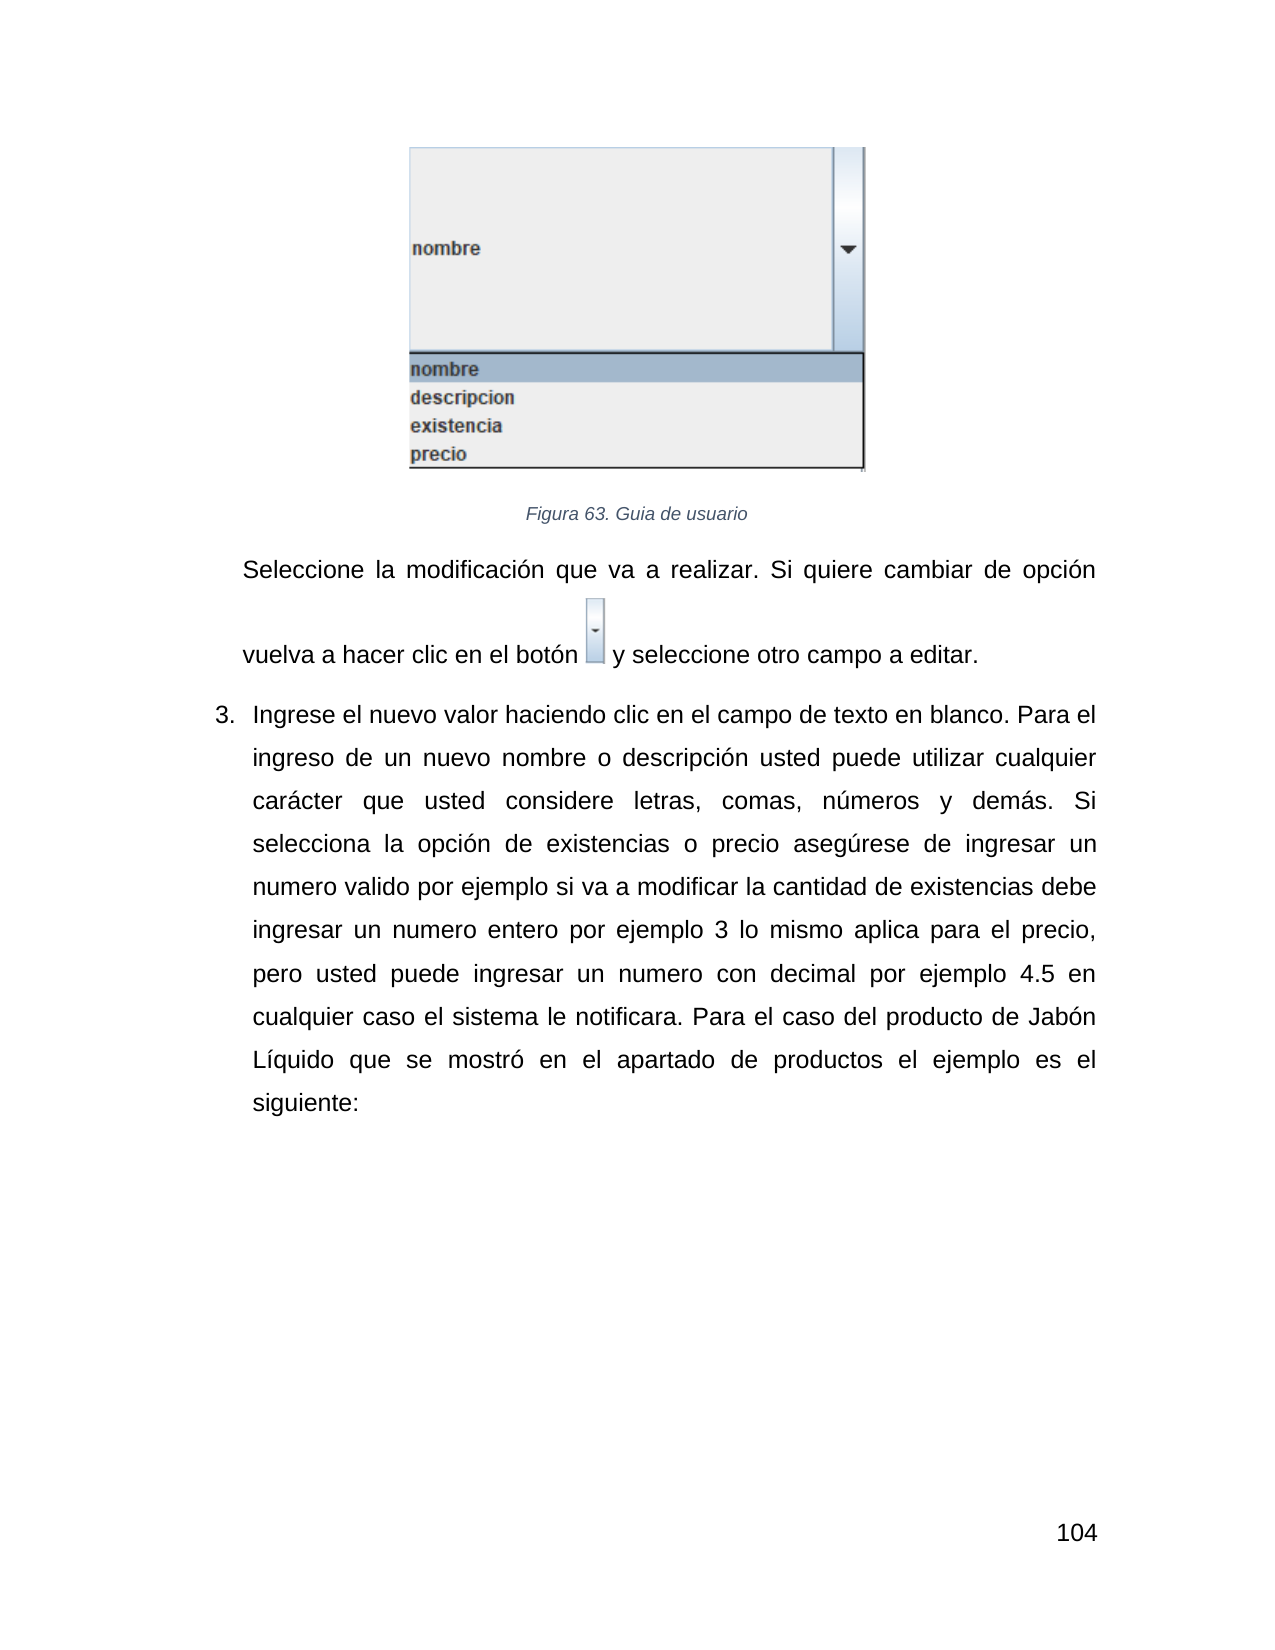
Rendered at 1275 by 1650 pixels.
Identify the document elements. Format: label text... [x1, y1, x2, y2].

text Figura 63. Guia de usuario [177, 502, 1098, 524]
list Ingrese el nuevo valor haciendo clic en el campo de texto en blanco. Para el ingreso de un nuevo nombre o descripción usted puede utilizar cualquier carácter que usted considere letras, comas, números y demás. Si selecciona la opción de existencias o precio asegúrese de ingresar un numero valido por ejemplo si va a modificar la cantidad de existencias debe ingresar un numero entero por ejemplo 3 lo mismo aplica para el precio, pero usted puede ingresar un numero con decimal por ejemplo 4.5 en cualquier caso el sistema le notificara. Para el caso del producto de Jabón Líquido que se mostró en el apartado de productos el ejemplo es el siguiente: [215, 700, 1098, 1117]
picture [585, 598, 606, 664]
picture [409, 147, 866, 472]
text Seleccione la modificación que va a realizar. Si quiere cambiar de opción vuelva a hacer clic en el botón y seleccione otro campo a editar. [242, 555, 1098, 669]
